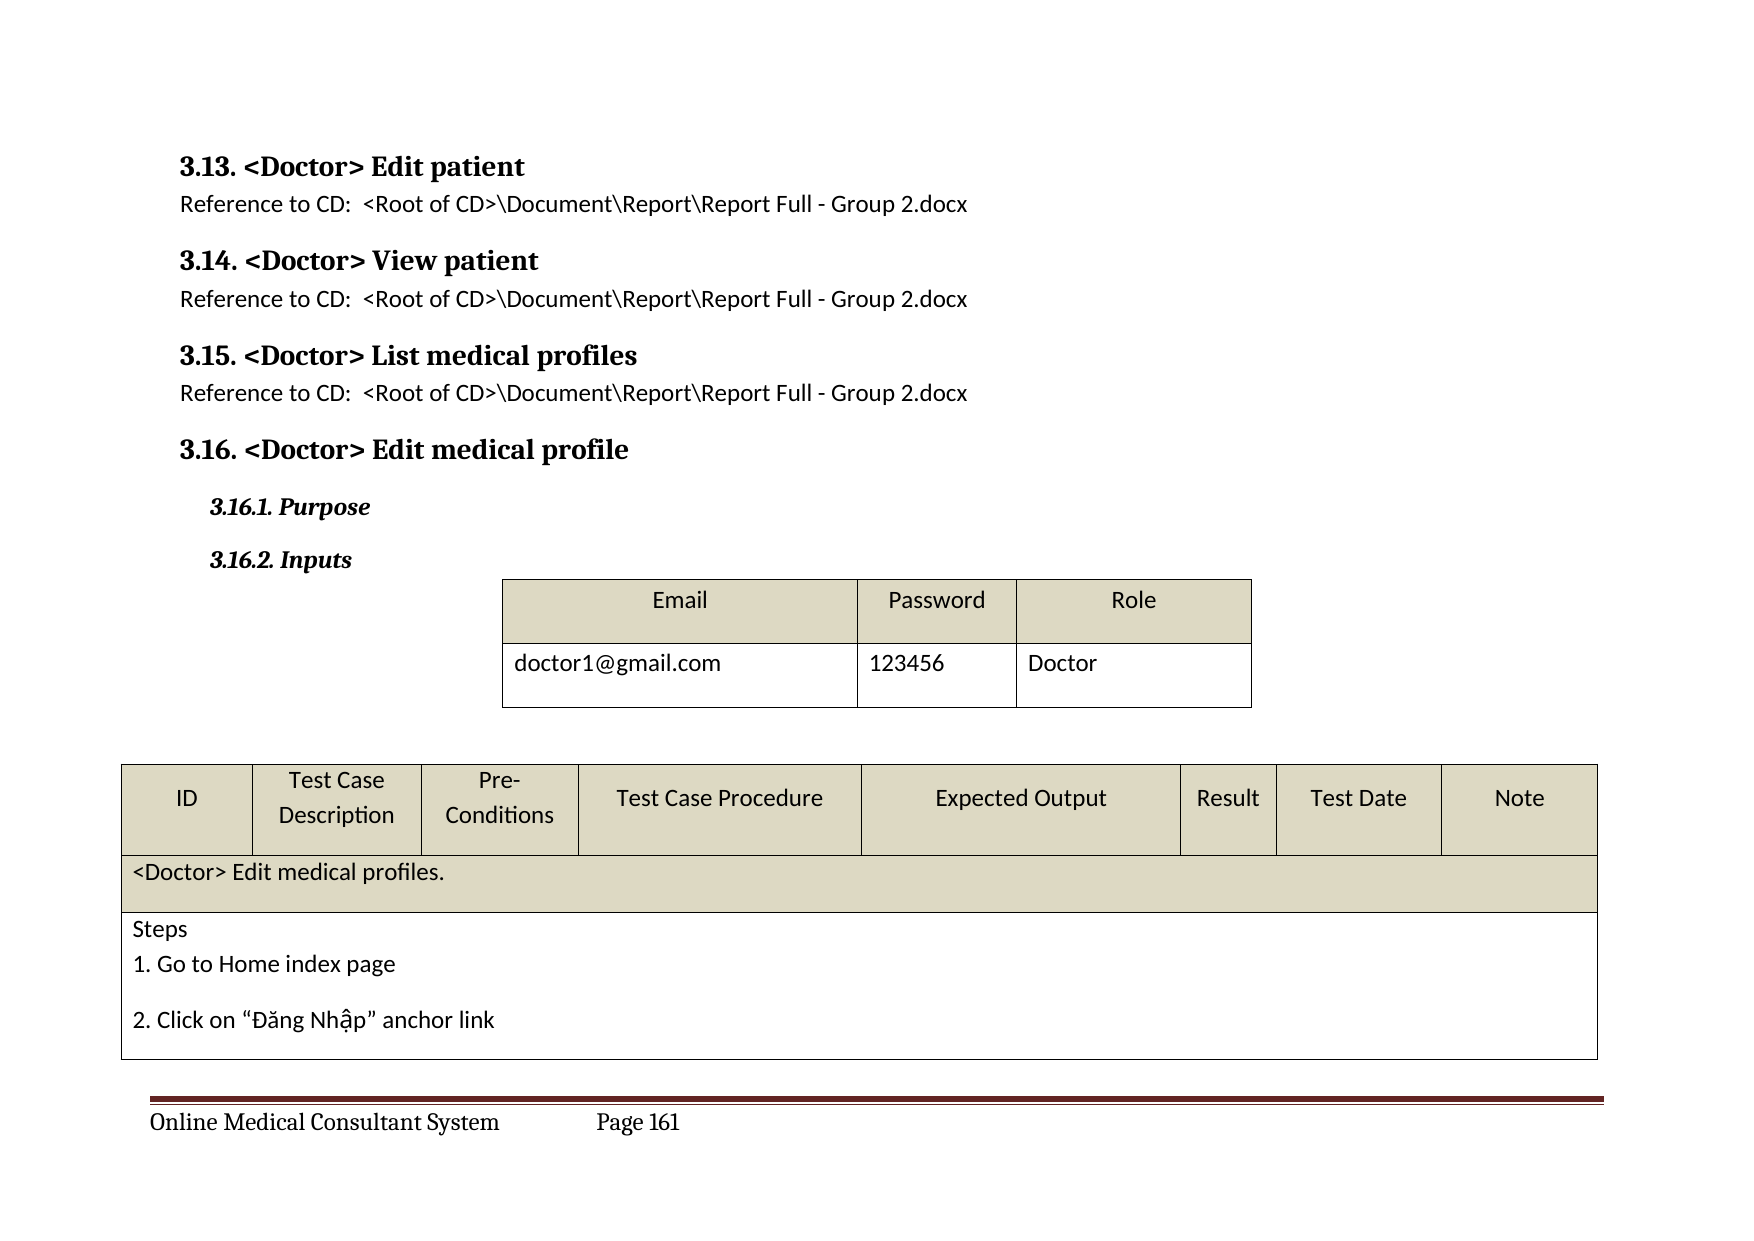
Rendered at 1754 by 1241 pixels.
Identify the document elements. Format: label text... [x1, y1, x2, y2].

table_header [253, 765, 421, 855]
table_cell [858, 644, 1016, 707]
subtitle <Doctor> Edit patient [180, 150, 1604, 183]
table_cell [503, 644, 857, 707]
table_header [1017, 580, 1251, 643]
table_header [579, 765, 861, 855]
subtitle Purpose [210, 492, 1604, 521]
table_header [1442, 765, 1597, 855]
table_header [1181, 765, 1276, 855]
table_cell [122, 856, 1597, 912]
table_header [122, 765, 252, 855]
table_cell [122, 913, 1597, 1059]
subtitle Inputs [210, 546, 1604, 575]
subtitle <Doctor> Edit medical profile [180, 433, 1604, 467]
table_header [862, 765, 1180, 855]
text Reference to CD: <Root of CD>\Document\Report\Report Full - Group 2.docx [180, 377, 1604, 408]
subtitle <Doctor> View patient [180, 244, 1604, 278]
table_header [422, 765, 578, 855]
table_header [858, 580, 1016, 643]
subtitle <Doctor> List medical profiles [180, 339, 1604, 372]
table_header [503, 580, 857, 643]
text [180, 188, 1604, 219]
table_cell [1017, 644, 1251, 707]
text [180, 283, 1604, 313]
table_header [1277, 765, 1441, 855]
